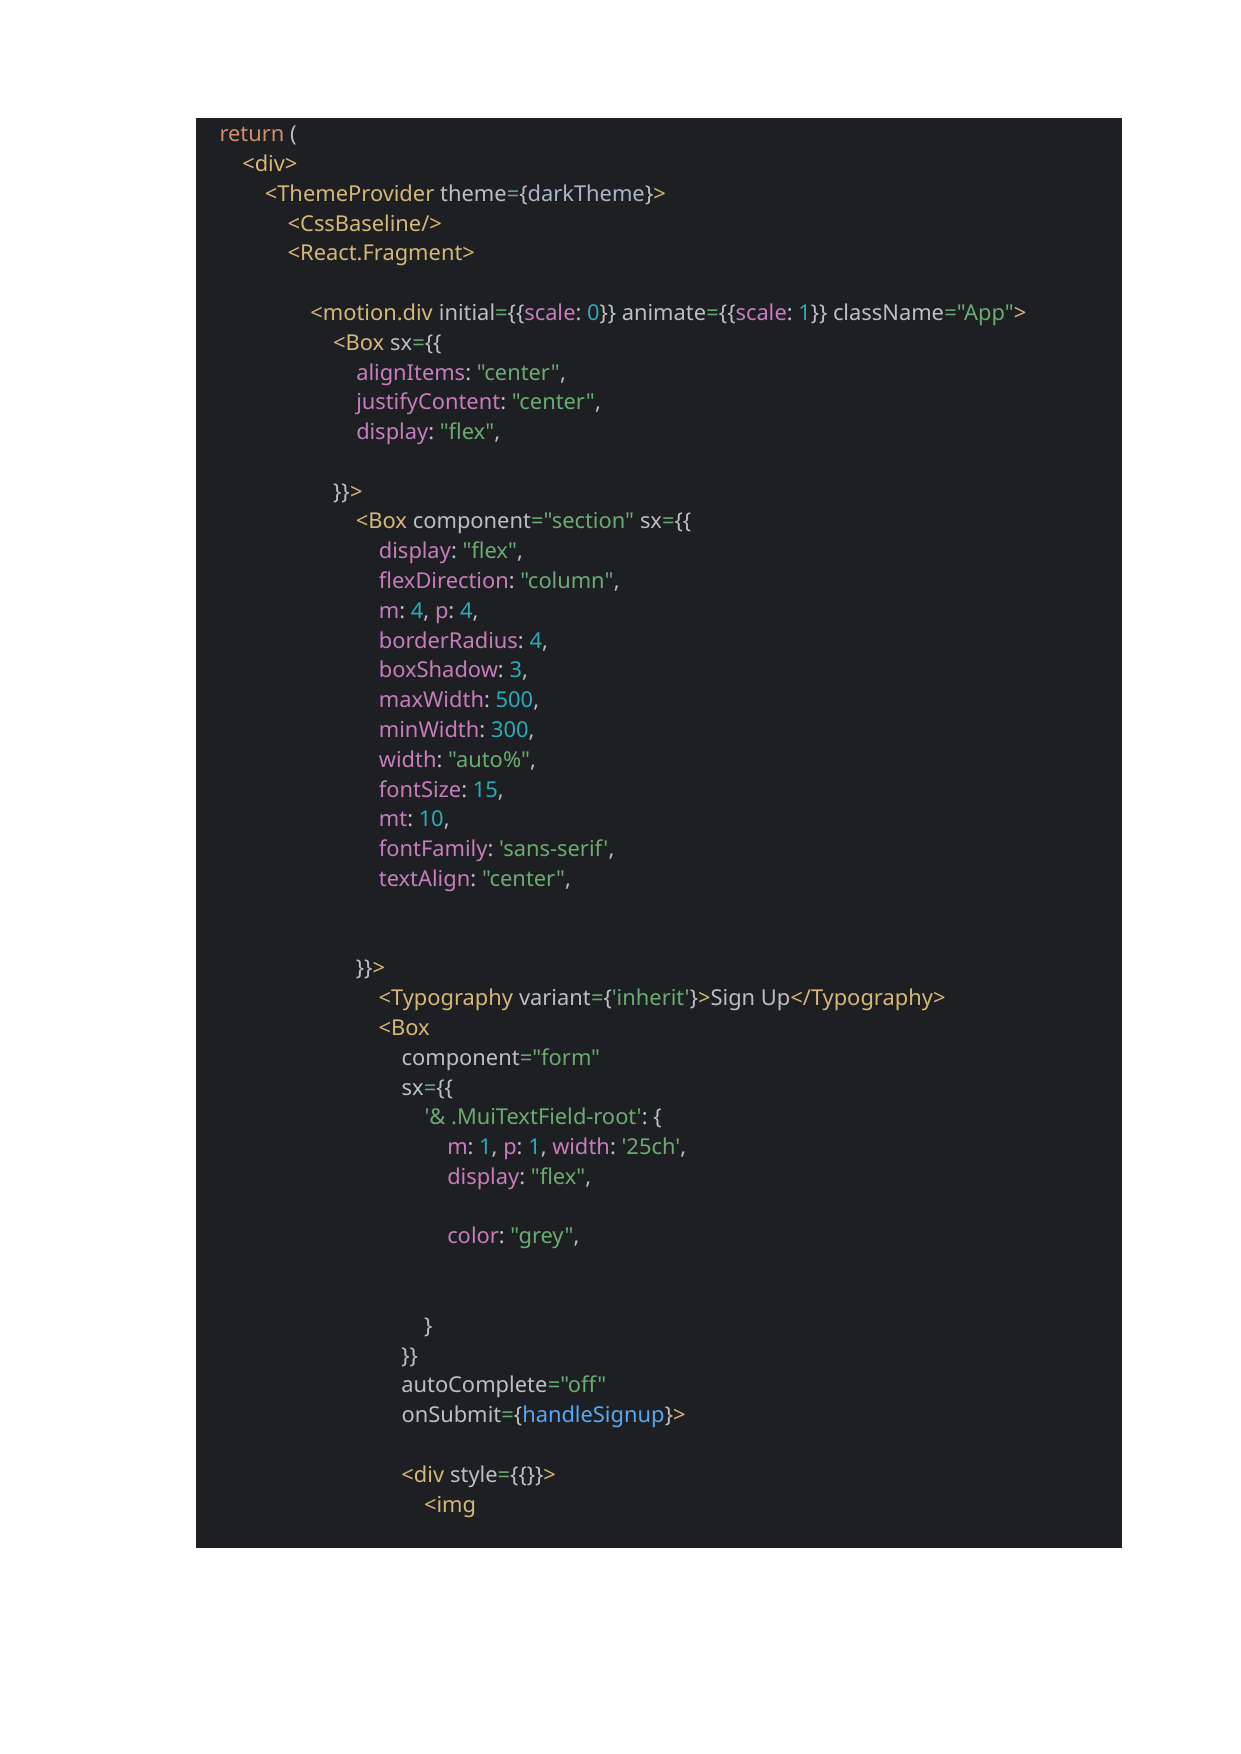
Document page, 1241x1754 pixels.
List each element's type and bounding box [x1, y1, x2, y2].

text [196, 118, 1122, 1548]
